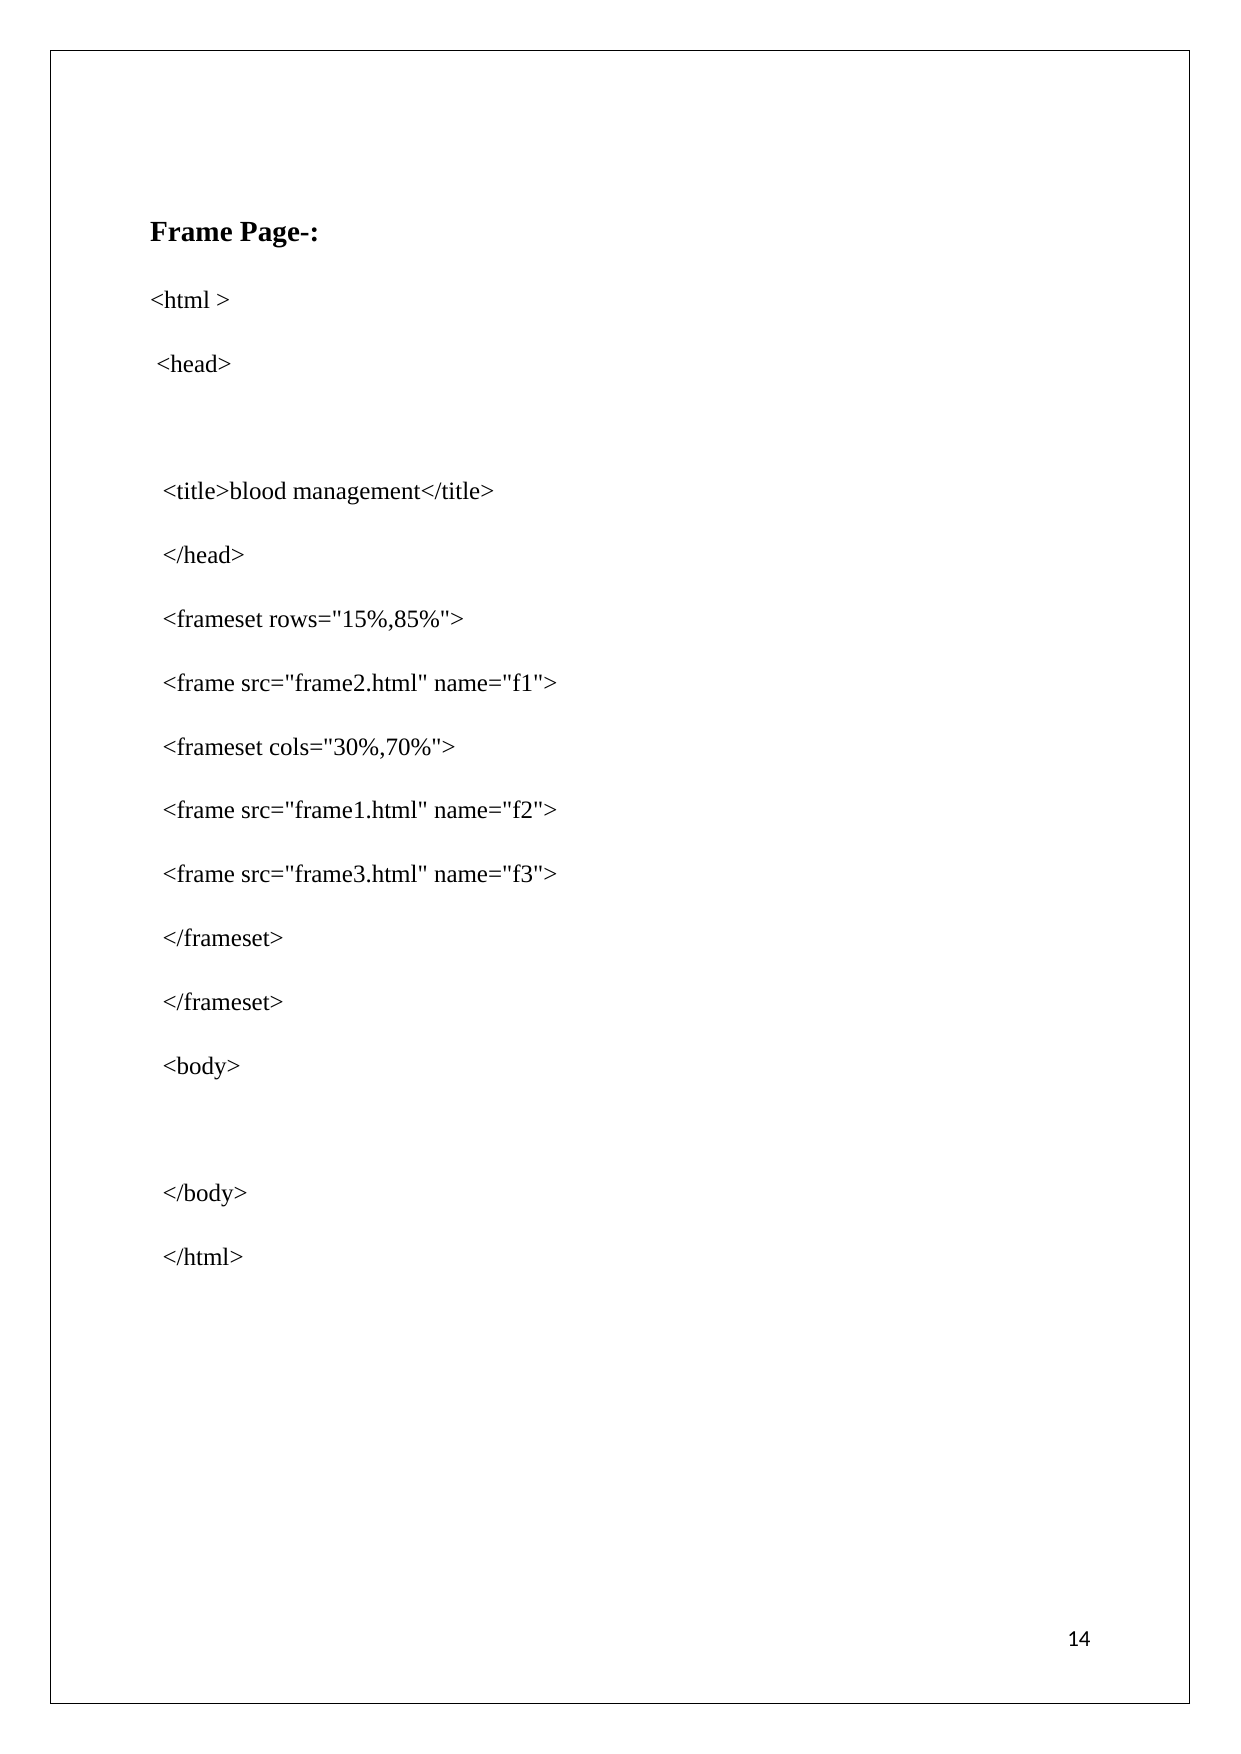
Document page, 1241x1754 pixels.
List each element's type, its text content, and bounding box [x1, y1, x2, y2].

text <head> [150, 349, 1090, 378]
text <html > [150, 285, 1090, 314]
text </head> [150, 540, 1090, 568]
text <frameset cols="30%,70%"> [150, 732, 1090, 760]
text </frameset> [150, 987, 1090, 1016]
text </frameset> [150, 923, 1090, 952]
text </html> [150, 1242, 1090, 1271]
text <frame src="frame2.html" name="f1"> [150, 668, 1090, 696]
text <frame src="frame3.html" name="f3"> [150, 859, 1090, 888]
text <body> [150, 1051, 1090, 1080]
text <frameset rows="15%,85%"> [150, 604, 1090, 632]
text <frame src="frame1.html" name="f2"> [150, 796, 1090, 824]
text <title>blood management</title> [150, 476, 1090, 504]
text Frame Page-: [150, 214, 1090, 247]
text </body> [150, 1178, 1090, 1207]
